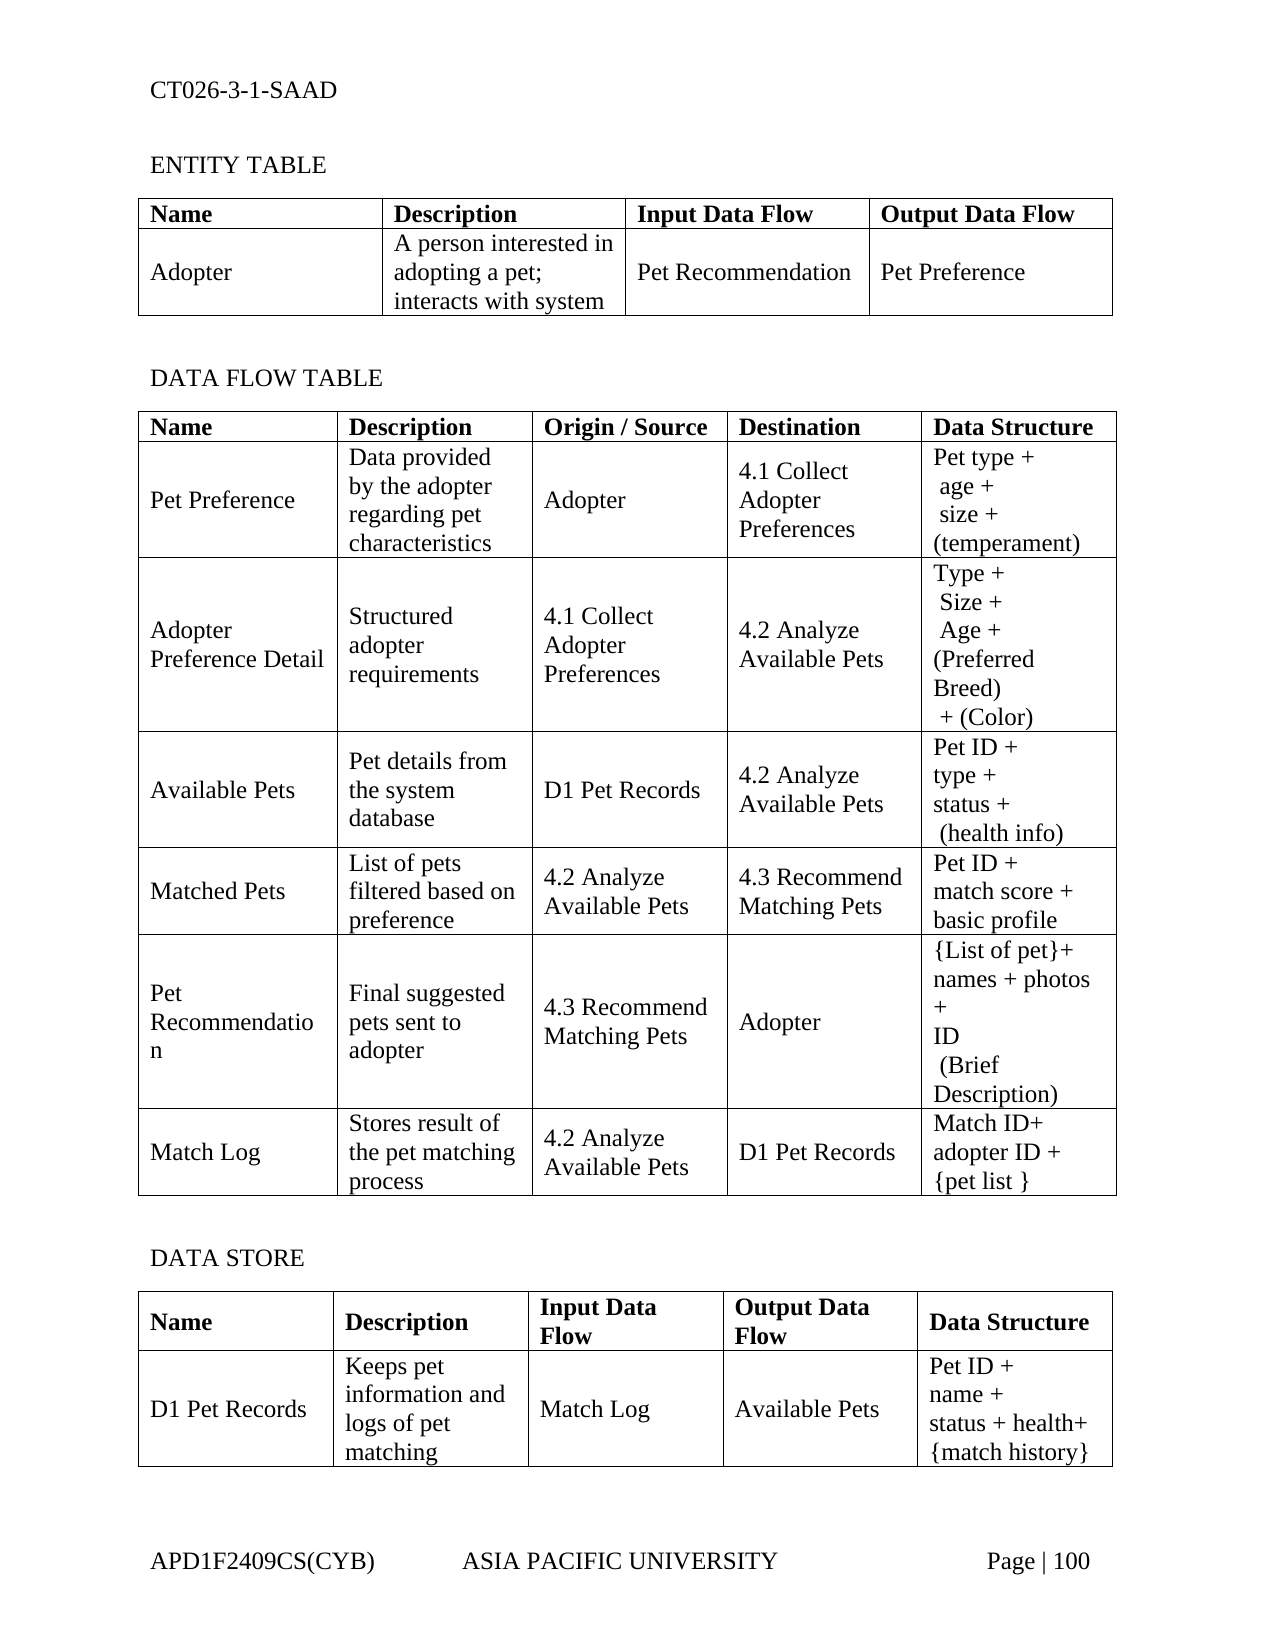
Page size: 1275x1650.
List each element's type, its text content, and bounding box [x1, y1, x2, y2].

table_cell A person interested in adopting a pet; interacts with system [383, 229, 625, 315]
table_header Origin / Source [533, 412, 727, 441]
table_cell Match ID+ adopter ID + {pet list } [922, 1109, 1116, 1195]
table_cell D1 Pet Records [139, 1351, 333, 1466]
table_cell Data provided by the adopter regarding pet characteristics [338, 442, 532, 557]
table_cell D1 Pet Records [533, 732, 727, 847]
table_cell Match Log [529, 1351, 723, 1466]
table_header Name [139, 199, 382, 227]
table_cell Adopter Preference Detail [139, 558, 337, 731]
table_cell Adopter [139, 229, 382, 315]
text DATA STORE [150, 1243, 1125, 1272]
table_cell 4.2 Analyze Available Pets [728, 732, 921, 847]
table_cell Matched Pets [139, 848, 337, 934]
table_header Data Structure [922, 412, 1116, 441]
table_cell List of pets filtered based on preference [338, 848, 532, 934]
table_header Destination [728, 412, 921, 441]
table_cell Pet ID + name + status + health+ {match history} [918, 1351, 1112, 1466]
table_cell Keeps pet information and logs of pet matching [334, 1351, 528, 1466]
table_cell Adopter [728, 935, 921, 1107]
table_header Data Structure [918, 1292, 1112, 1350]
table_cell 4.1 Collect Adopter Preferences [533, 558, 727, 731]
table_cell Pet Preference [870, 229, 1112, 315]
table_cell 4.3 Recommend Matching Pets [728, 848, 921, 934]
table_cell Pet Recommendation [139, 935, 337, 1107]
table_cell Structured adopter requirements [338, 558, 532, 731]
table_header Description [383, 199, 625, 227]
table_cell D1 Pet Records [728, 1109, 921, 1195]
table_cell {List of pet}+ names + photos + ID (Brief Description) [922, 935, 1116, 1107]
table_cell Pet Recommendation [626, 229, 869, 315]
table_cell 4.2 Analyze Available Pets [728, 558, 921, 731]
table_header Description [334, 1292, 528, 1350]
table_cell Match Log [139, 1109, 337, 1195]
table_cell Type + Size + Age + (Preferred Breed) + (Color) [922, 558, 1116, 731]
table_cell Pet details from the system database [338, 732, 532, 847]
table_cell Pet ID + match score + basic profile [922, 848, 1116, 934]
table_header Name [139, 1292, 333, 1350]
table_header Input Data Flow [529, 1292, 723, 1350]
table_cell 4.3 Recommend Matching Pets [533, 935, 727, 1107]
table_cell Stores result of the pet matching process [338, 1109, 532, 1195]
table_header Description [338, 412, 532, 441]
table_header Output Data Flow [870, 199, 1112, 227]
text DATA FLOW TABLE [150, 363, 1125, 392]
table_cell Pet type + age + size + (temperament) [922, 442, 1116, 557]
table_cell Available Pets [724, 1351, 917, 1466]
table_cell Final suggested pets sent to adopter [338, 935, 532, 1107]
table_cell Available Pets [139, 732, 337, 847]
table_cell Pet ID + type + status + (health info) [922, 732, 1116, 847]
table_header Input Data Flow [626, 199, 869, 227]
table_header Output Data Flow [724, 1292, 917, 1350]
table_cell 4.1 Collect Adopter Preferences [728, 442, 921, 557]
table_header Name [139, 412, 337, 441]
table_cell Adopter [533, 442, 727, 557]
table_cell Pet Preference [139, 442, 337, 557]
text ENTITY TABLE [150, 150, 1125, 179]
table_cell 4.2 Analyze Available Pets [533, 1109, 727, 1195]
table_cell 4.2 Analyze Available Pets [533, 848, 727, 934]
